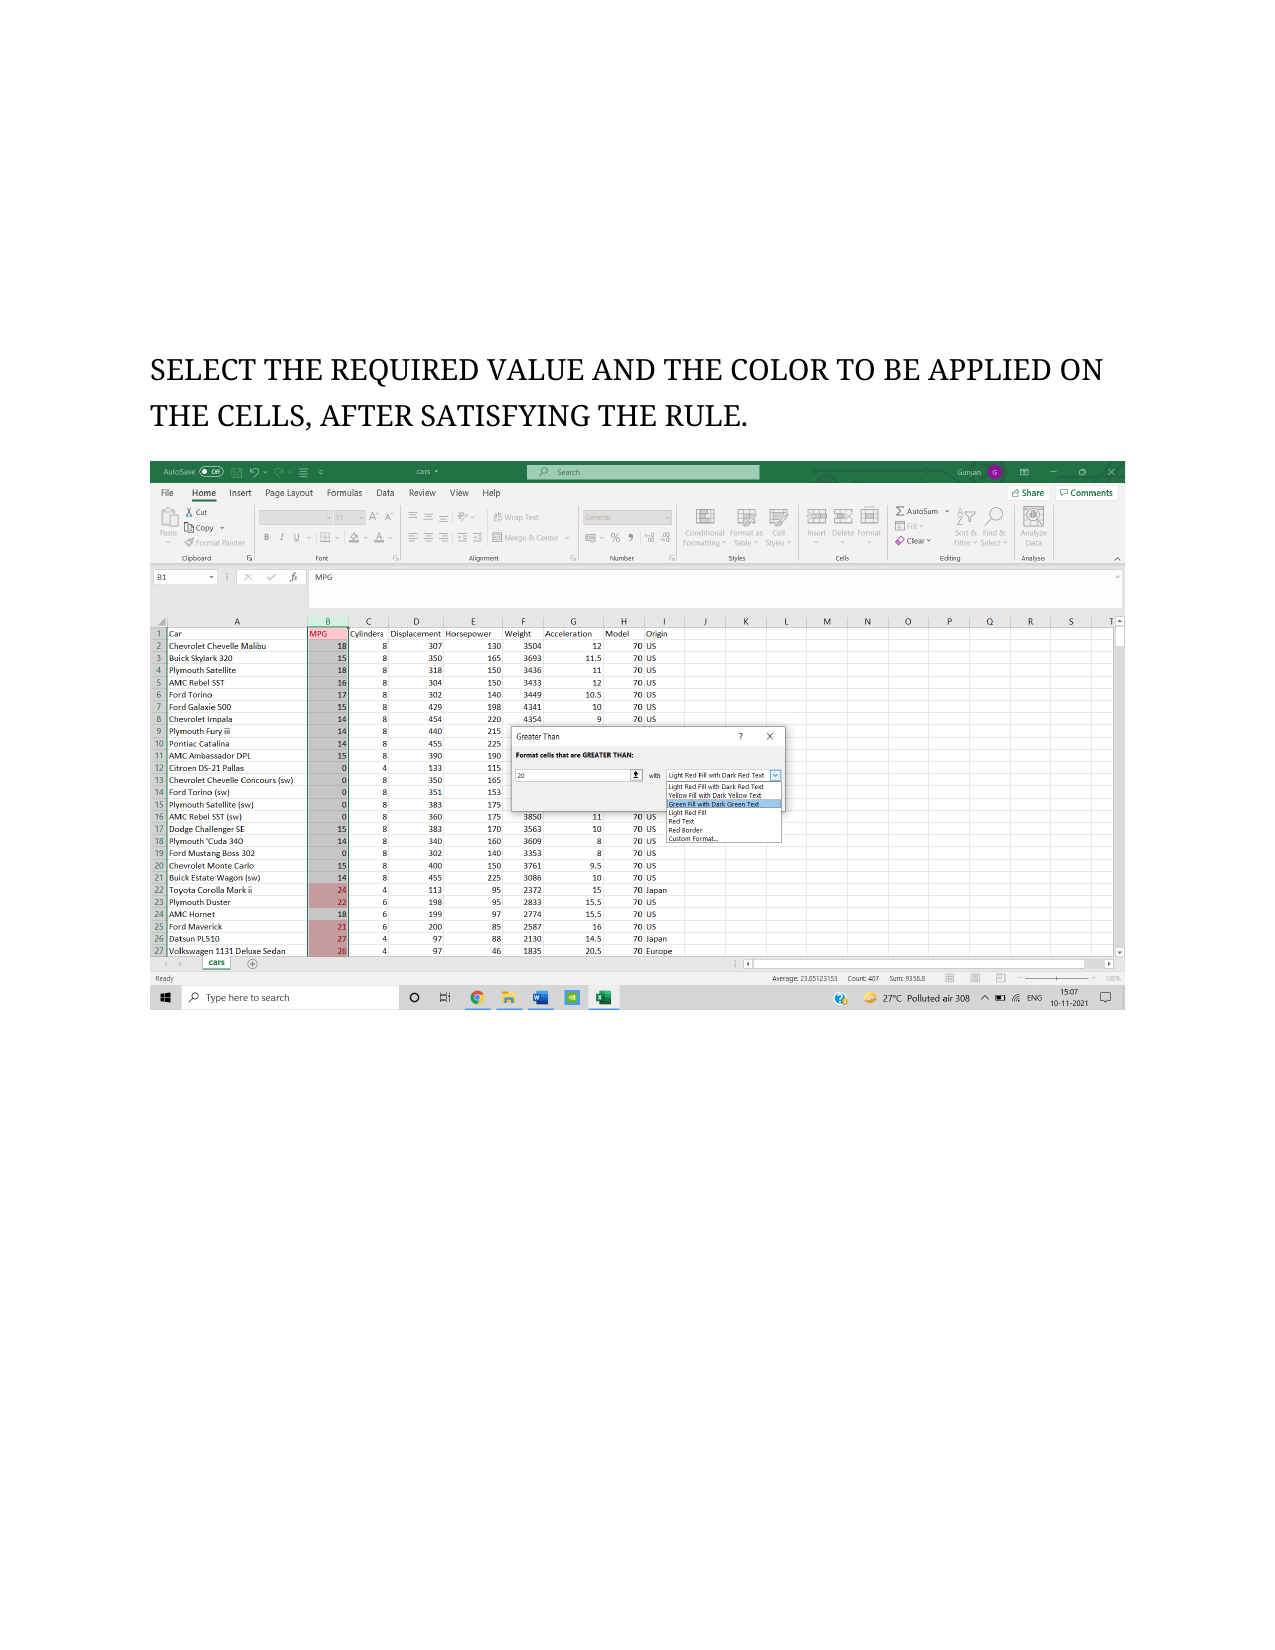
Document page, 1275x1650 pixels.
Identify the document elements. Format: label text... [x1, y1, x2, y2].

picture [150, 461, 1125, 1010]
text SELECT THE REQUIRED VALUE AND THE COLOR TO BE APPLIED ON THE CELLS, AFTER SATISFYING THE RULE. [150, 349, 1125, 435]
